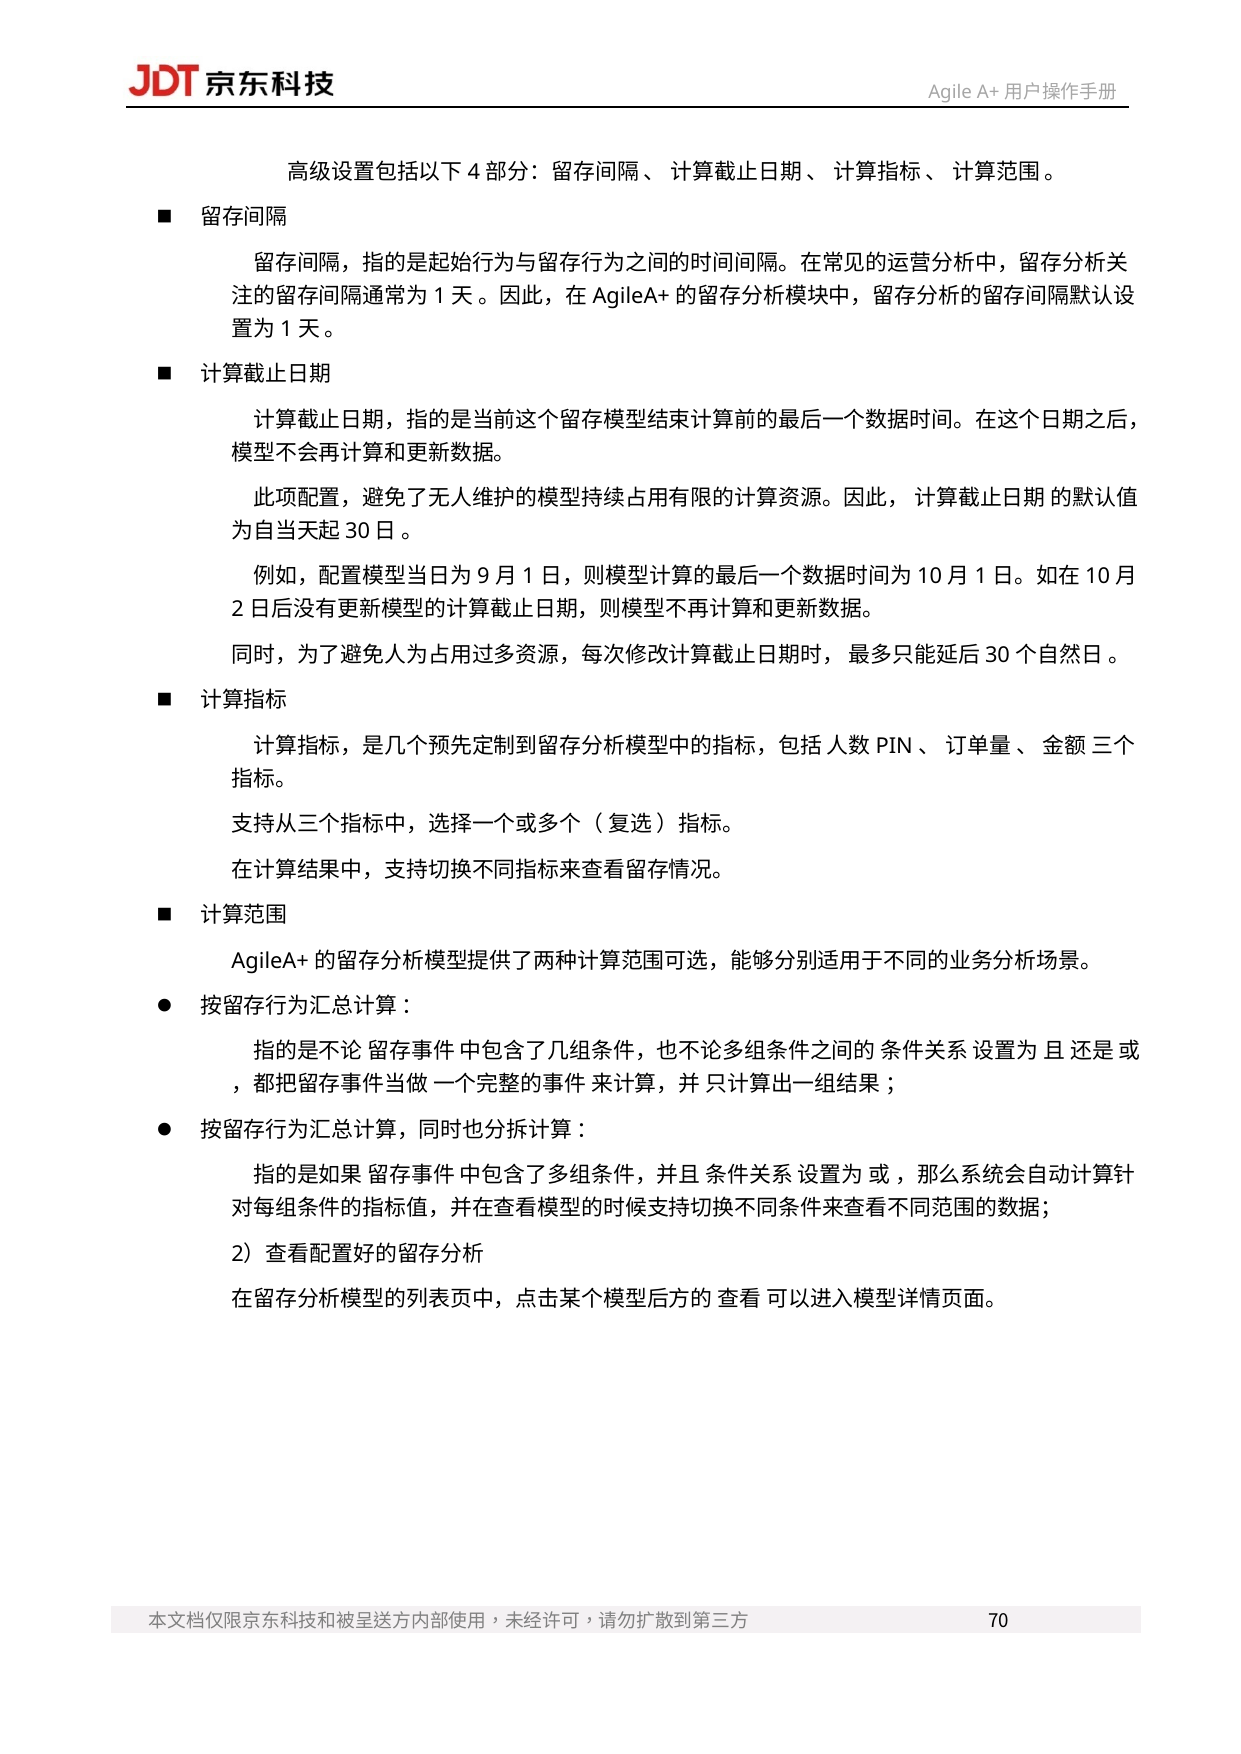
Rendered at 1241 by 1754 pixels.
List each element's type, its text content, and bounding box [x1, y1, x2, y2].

text 高级设置包括以下 4 部分：留存间隔 、 计算截止日期 、 计算指标 、 计算范围 。 [231, 154, 1141, 186]
text 在留存分析模型的列表页中，点击某个模型后方的 查看 可以进入模型详情页面。 [231, 1281, 1141, 1313]
text 支持从三个指标中，选择一个或多个（ 复选 ）指标。 [231, 806, 1141, 838]
list 按留存行为汇总计算，同时也分拆计算 ： [112, 1112, 1141, 1143]
text 指的是如果 留存事件 中包含了多组条件，并且 条件关系 设置为 或 ，那么系统会自动计算针对每组条件的指标值，并在查看模型的时候支持切换不同条件来查看不同范围的数据； [231, 1157, 1141, 1222]
picture [112, 56, 349, 104]
text 此项配置，避免了无人维护的模型持续占用有限的计算资源。因此， 计算截止日期 的默认值为自当天起30日 。 [231, 480, 1141, 545]
text AgileA+ 的留存分析模型提供了两种计算范围可选，能够分别适用于不同的业务分析场景。 [231, 943, 1141, 974]
text 计算截止日期，指的是当前这个留存模型结束计算前的最后一个数据时间。在这个日期之后，模型不会再计算和更新数据。 [231, 402, 1141, 466]
text 例如，配置模型当日为 9 月 1 日，则模型计算的最后一个数据时间为 10 月 1 日。如在 10 月 2 日后没有更新模型的计算截止日期，则模型不再计算和更新数据。 [231, 558, 1141, 623]
text 在计算结果中，支持切换不同指标来查看留存情况。 [231, 852, 1141, 883]
text 同时，为了避免人为占用过多资源，每次修改计算截止日期时， 最多只能延后 30 个自然日 。 [231, 637, 1141, 669]
text 留存间隔，指的是起始行为与留存行为之间的时间间隔。在常见的运营分析中，留存分析关注的留存间隔通常为 1 天 。因此，在 AgileA+ 的留存分析模块中，留存分析的留存间隔默认设置为 1 天 。 [231, 245, 1141, 342]
list 计算截止日期 [112, 356, 1141, 388]
list 计算指标 [112, 682, 1141, 714]
list 计算范围 [112, 897, 1141, 929]
text 2）查看配置好的留存分析 [231, 1236, 1141, 1267]
text 指的是不论 留存事件 中包含了几组条件，也不论多组条件之间的 条件关系 设置为 且 还是 或 ，都把留存事件当做 一个完整的事件 来计算，并 只计算出一组结果 ； [231, 1033, 1141, 1098]
text 计算指标，是几个预先定制到留存分析模型中的指标，包括 人数 PIN 、 订单量 、 金额 三个指标。 [231, 728, 1141, 793]
list 按留存行为汇总计算 ： [112, 988, 1141, 1020]
list 留存间隔 [112, 199, 1141, 231]
